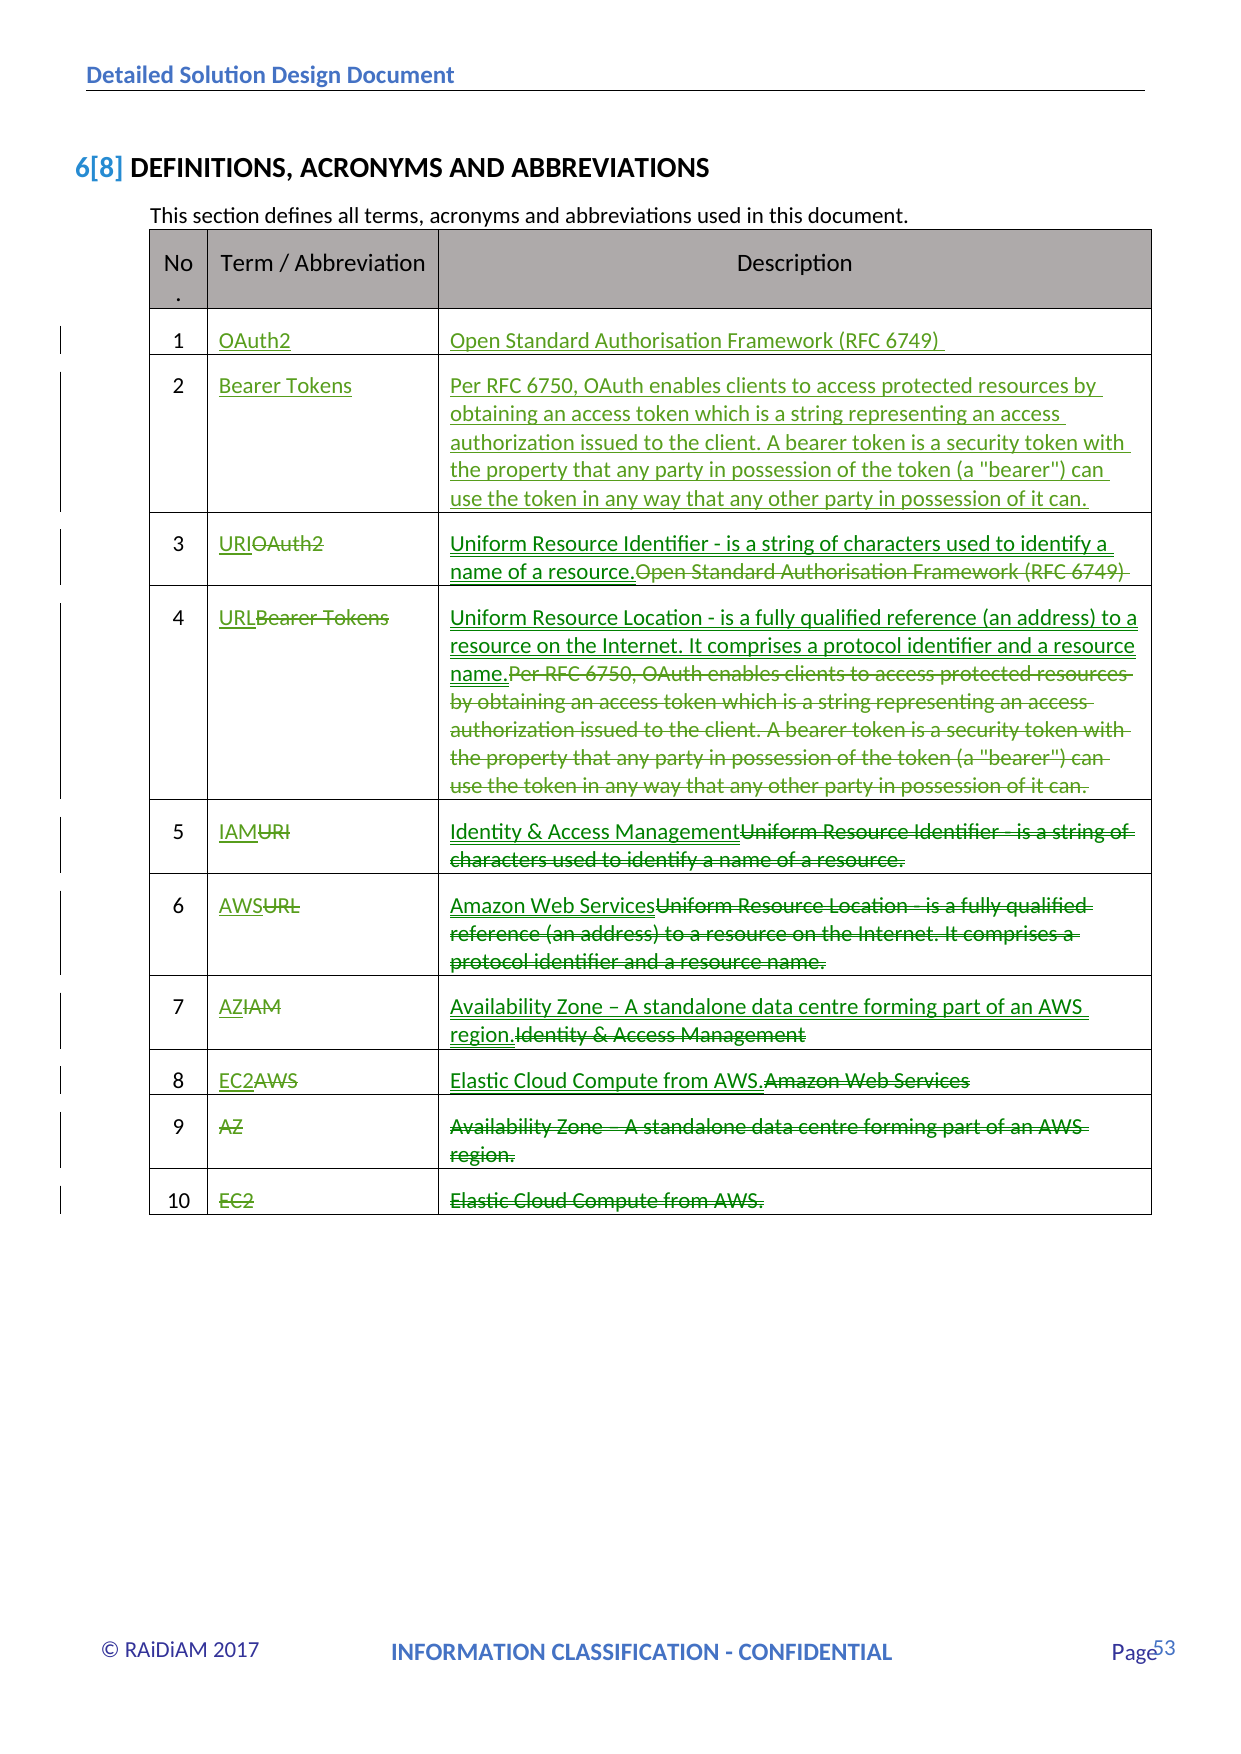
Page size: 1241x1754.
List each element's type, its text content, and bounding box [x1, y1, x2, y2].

table_cell 4 [150, 586, 207, 799]
table_cell [208, 1095, 438, 1168]
table_cell 6 [150, 874, 207, 975]
table_header Description [439, 230, 1151, 308]
table_cell 2 [150, 355, 207, 512]
table_cell [208, 800, 438, 873]
subtitle Definitions, Acronyms and Abbreviations [75, 149, 1165, 185]
table_cell 8 [150, 1050, 207, 1094]
table_cell [439, 976, 1151, 1048]
table_header Term / Abbreviation [208, 230, 438, 308]
list This section defines all terms, acronyms and abbreviations used in this document. [150, 201, 1165, 229]
table_cell [208, 1169, 438, 1214]
table_cell [439, 1095, 1151, 1168]
table_cell [439, 874, 1151, 975]
table_header No. [150, 230, 207, 308]
table_cell [208, 355, 438, 512]
table_cell [208, 309, 438, 354]
table_cell 9 [150, 1095, 207, 1168]
table_cell [439, 586, 1151, 799]
table_cell 1 [150, 309, 207, 354]
table_cell 7 [150, 976, 207, 1048]
table_cell [208, 874, 438, 975]
table_cell [439, 1050, 1151, 1094]
table_cell [439, 1169, 1151, 1214]
table_cell [439, 513, 1151, 585]
table_cell [208, 513, 438, 585]
table_cell [208, 586, 438, 799]
table_cell 10 [150, 1169, 207, 1214]
table_cell [208, 1050, 438, 1094]
table_cell 3 [150, 513, 207, 585]
table_cell 5 [150, 800, 207, 873]
table_cell [439, 309, 1151, 354]
table_cell [208, 976, 438, 1048]
table_cell [439, 355, 1151, 512]
table_cell [439, 800, 1151, 873]
